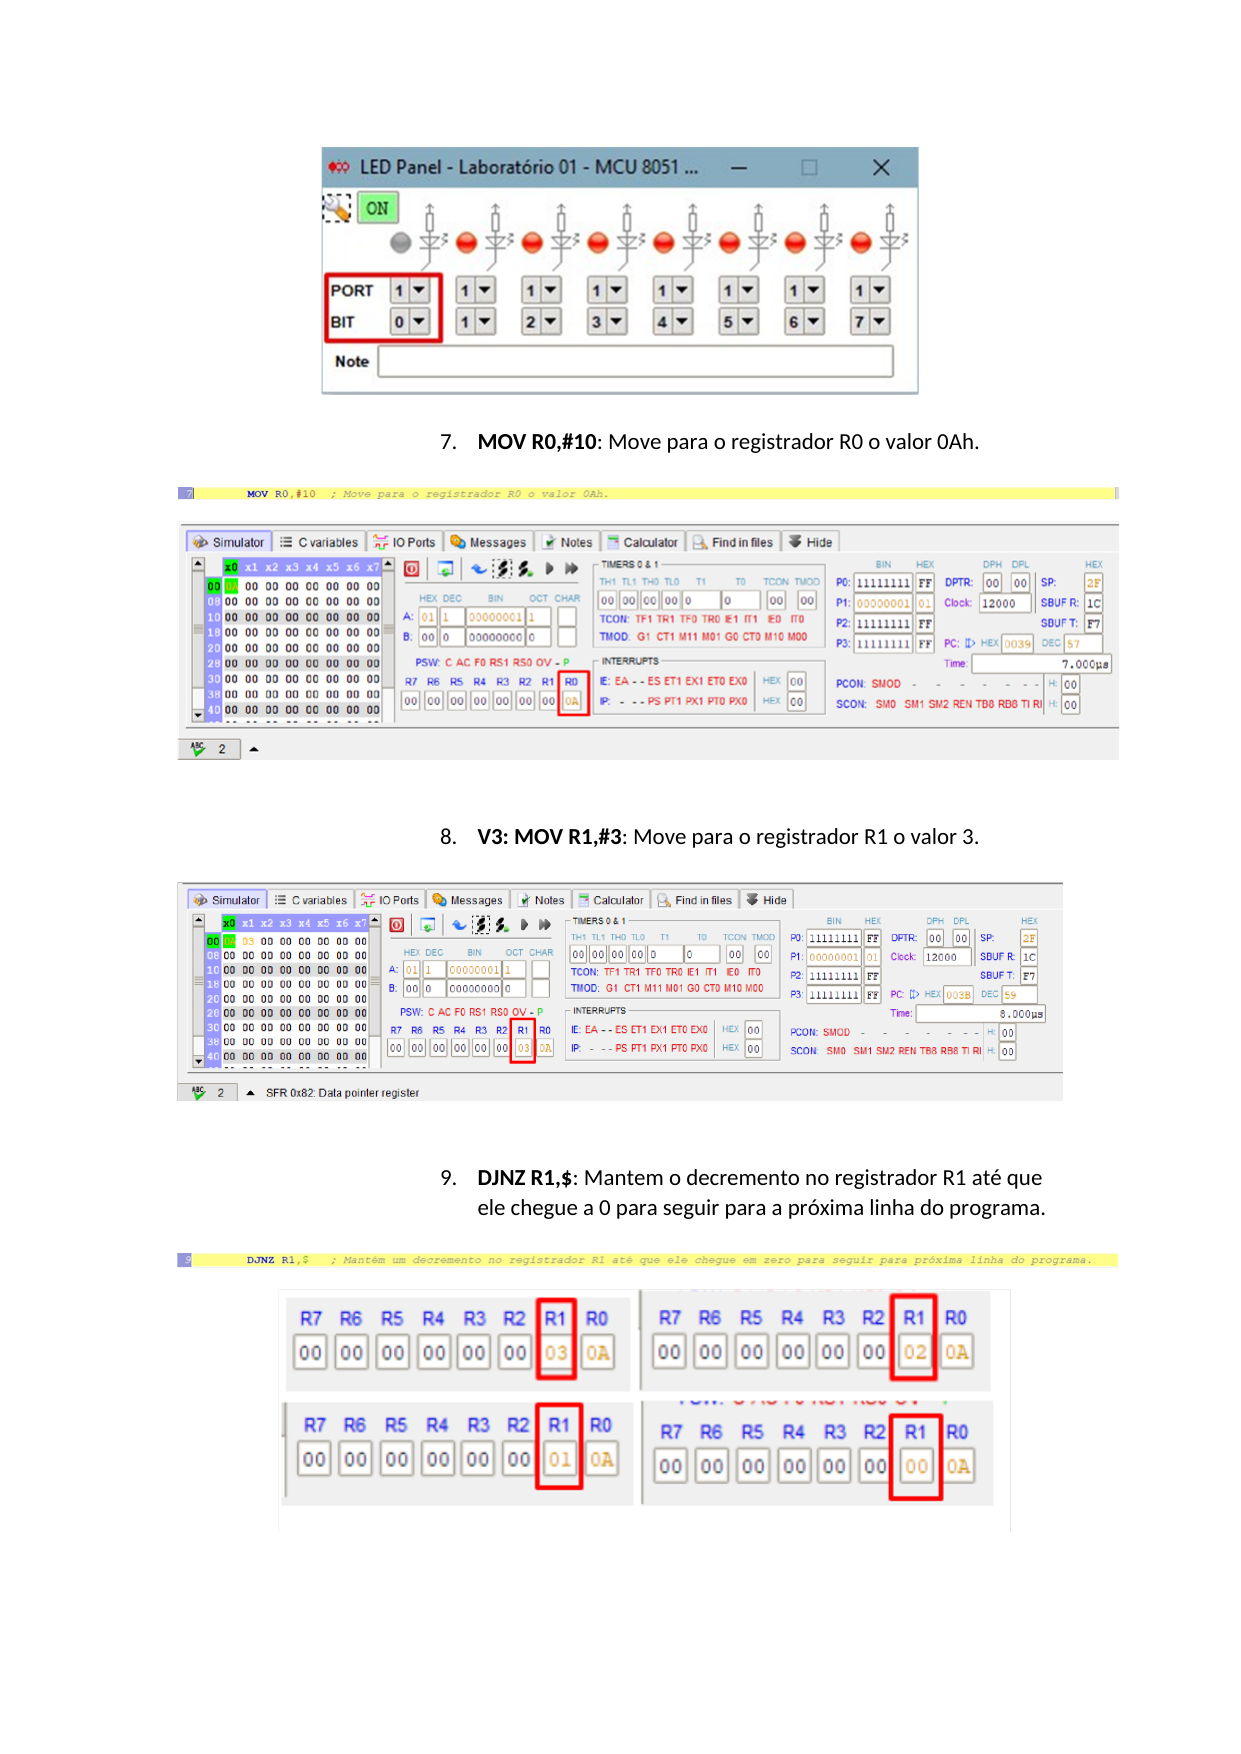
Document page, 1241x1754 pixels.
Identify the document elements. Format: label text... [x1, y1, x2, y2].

list MOV R0,#10: Move para o registrador R0 o valor 0Ah. [440, 427, 1063, 455]
list V3: MOV R1,#3: Move para o registrador R1 o valor 3. [440, 822, 1063, 850]
picture [321, 147, 919, 395]
picture [177, 1253, 1119, 1532]
list DJNZ R1,$: Mantem o decremento no registrador R1 até que ele chegue a 0 para seguir para a próxima linha do programa. [440, 1163, 1063, 1221]
picture [177, 882, 1063, 1101]
picture [177, 487, 1120, 760]
